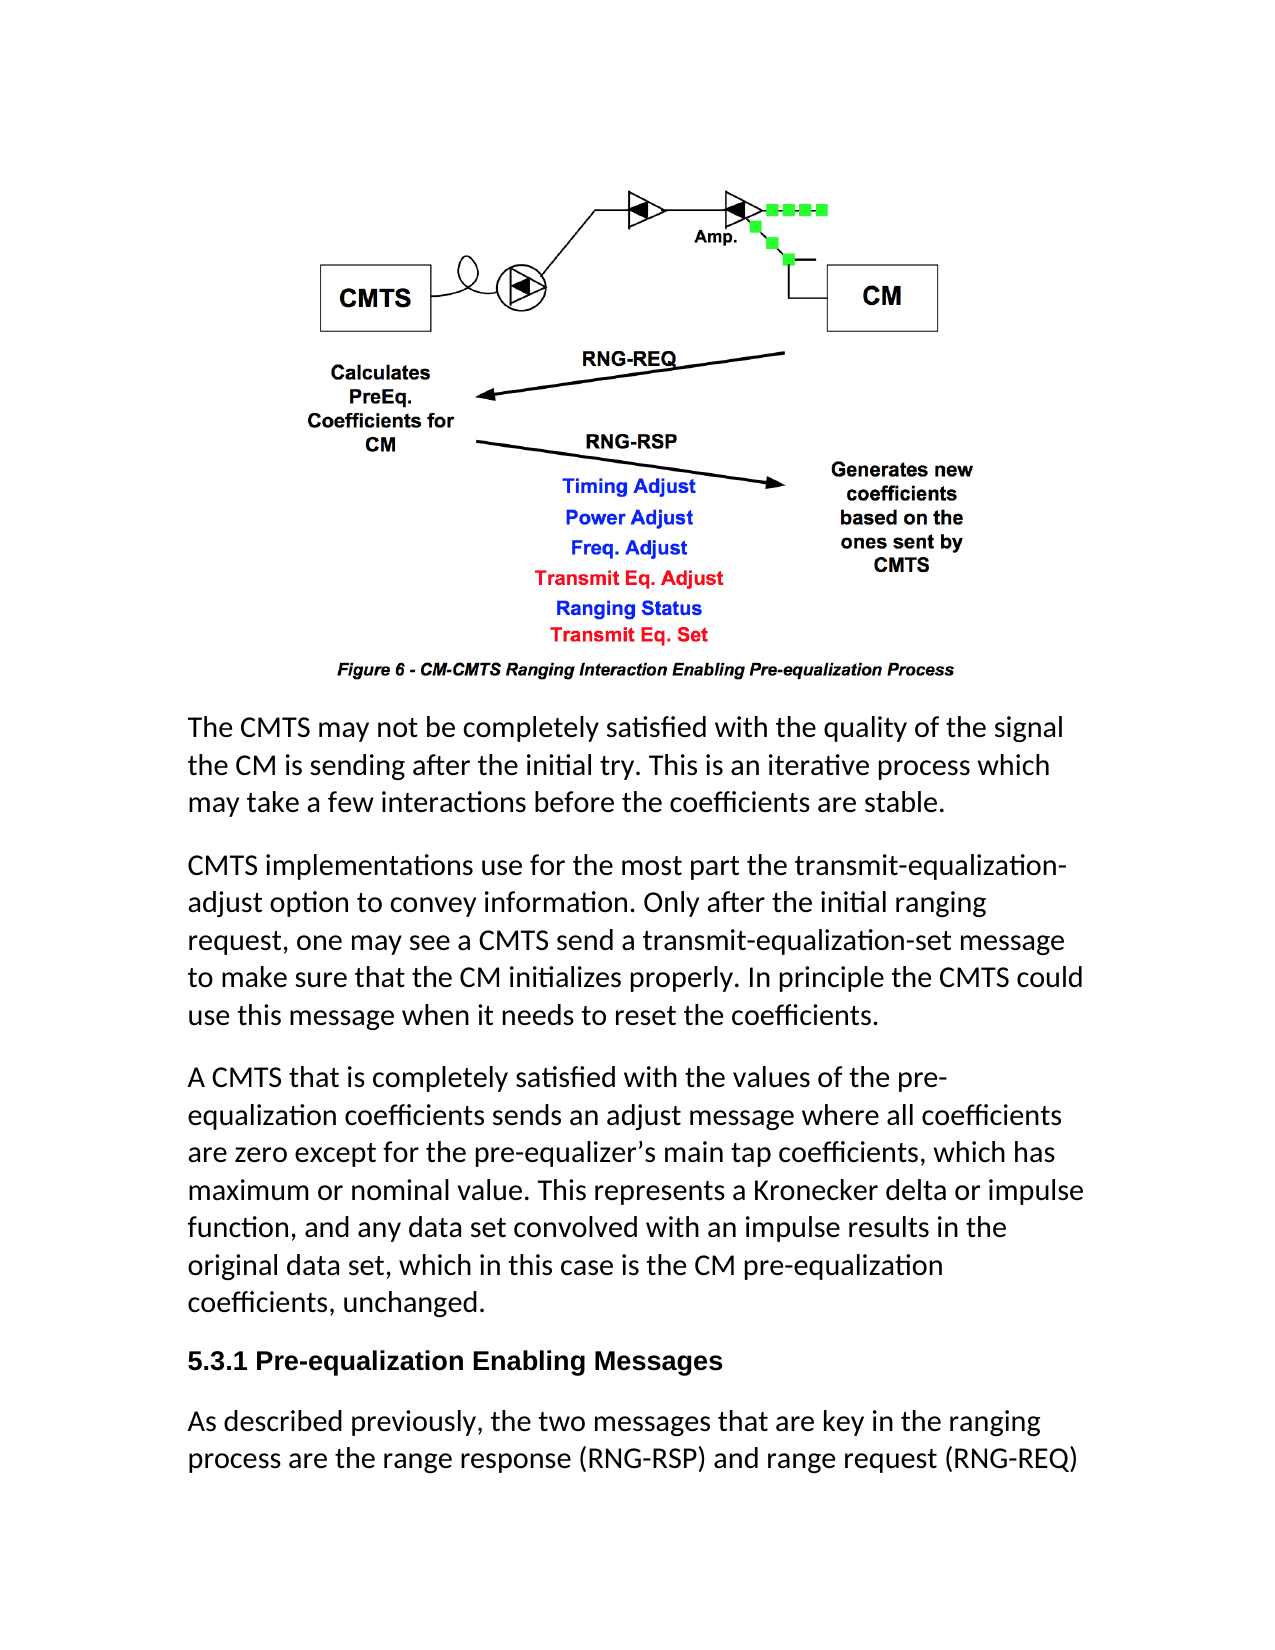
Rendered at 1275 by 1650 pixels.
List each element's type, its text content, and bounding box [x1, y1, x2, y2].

text A CMTS that is completely satisfied with the values of the pre-equalization coefficients sends an adjust message where all coefficients are zero except for the pre-equalizer’s main tap coefficients, which has maximum or nominal value. This represents a Kronecker delta or impulse function, and any data set convolved with an impulse results in the original data set, which in this case is the CM pre-equalization coefficients, unchanged. [187, 1058, 1087, 1320]
text CMTS implementations use for the most part the transmit-equalization-adjust option to convey information. Only after the initial ranging request, one may see a CMTS send a transmit-equalization-set message to make sure that the CM initializes properly. In principle the CMTS could use this message when it needs to reset the coefficients. [187, 845, 1087, 1033]
picture [187, 150, 1088, 708]
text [187, 1401, 1087, 1476]
text 5.3.1 Pre-equalization Enabling Messages [187, 1345, 1087, 1376]
text The CMTS may not be completely satisfied with the quality of the signal the CM is sending after the initial try. This is an iterative process which may take a few interactions before the coefficients are stable. [187, 708, 1087, 820]
